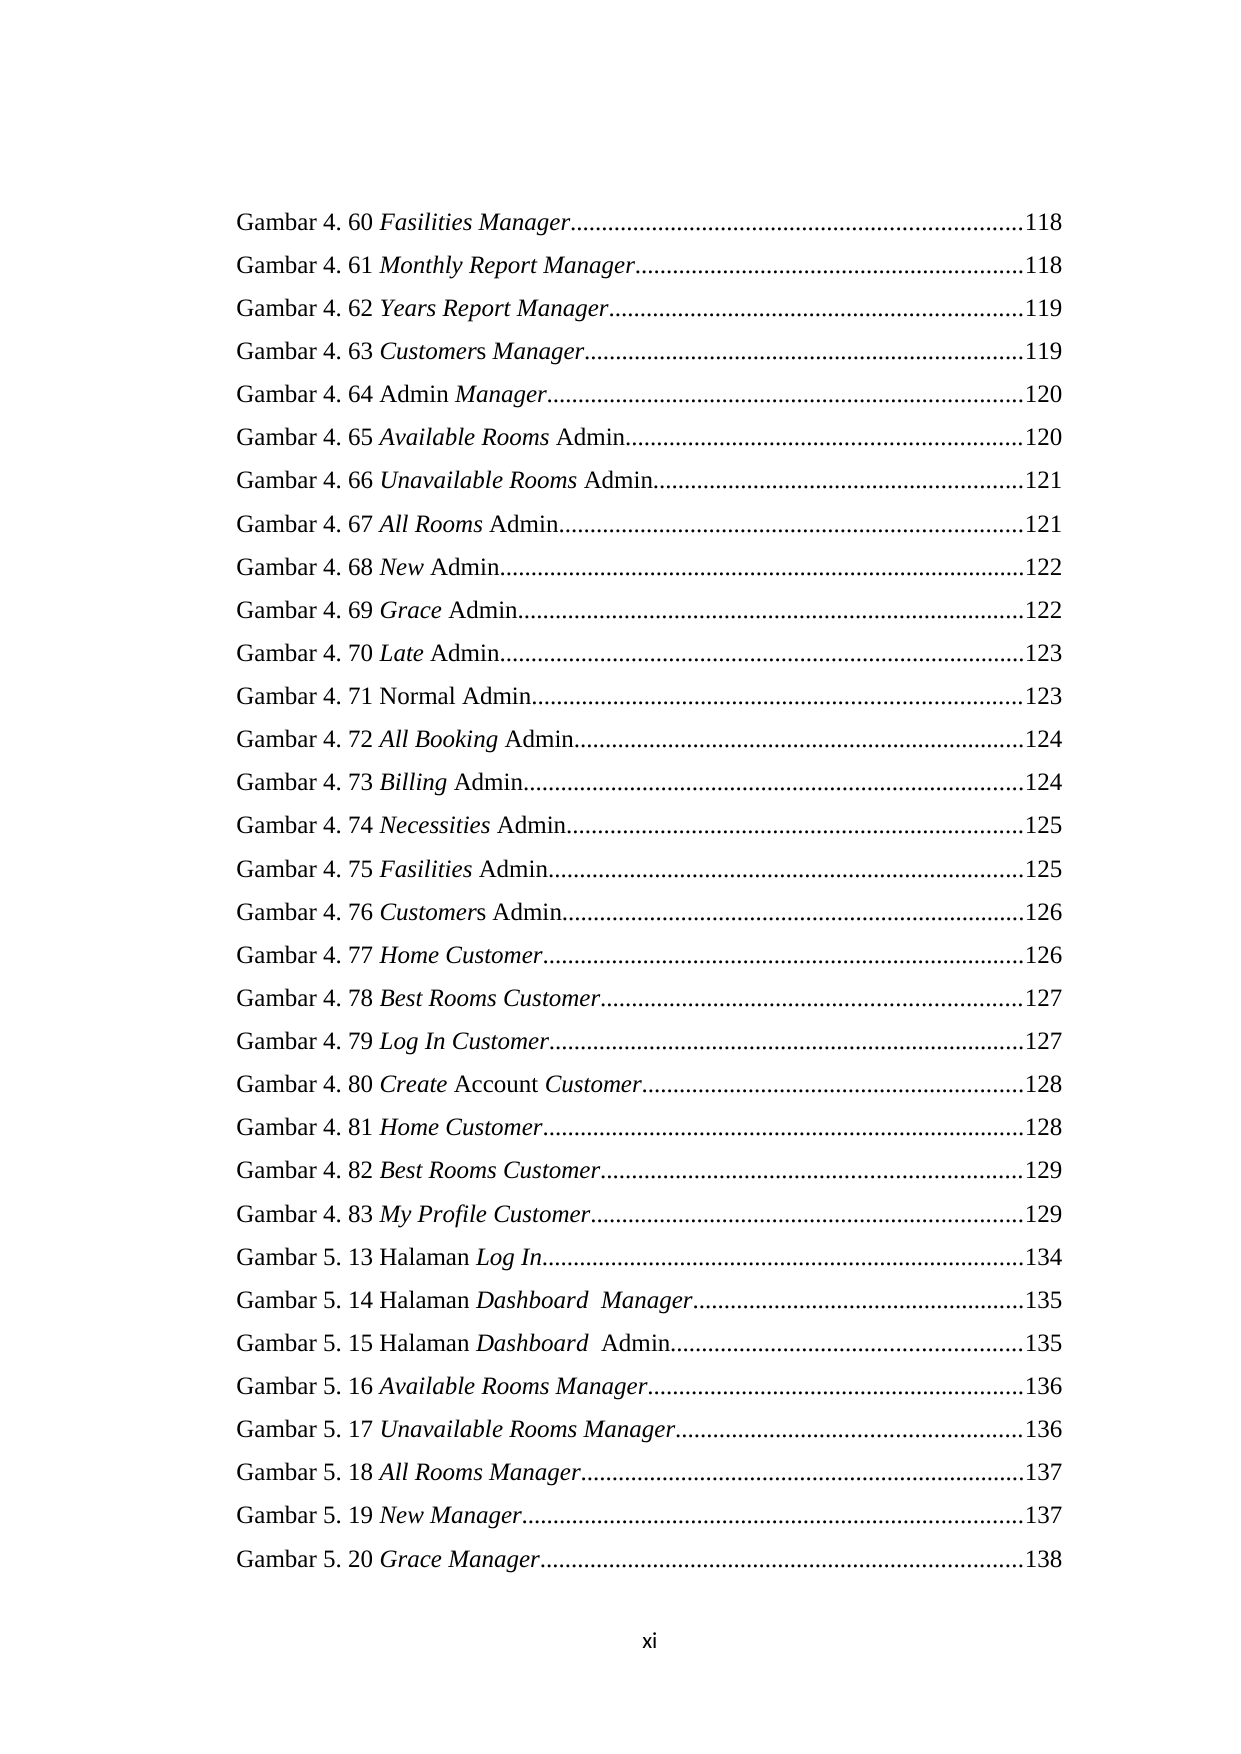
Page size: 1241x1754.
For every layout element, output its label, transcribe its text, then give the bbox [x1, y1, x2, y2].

text Gambar 5. 14 Halaman Dashboard Manager 135 [236, 1285, 1063, 1314]
text Gambar 4. 64 Admin Manager 120 [236, 379, 1063, 408]
text Gambar 5. 20 Grace Manager 138 [236, 1544, 1063, 1572]
text Gambar 4. 69 Grace Admin 122 [236, 595, 1063, 624]
text Gambar 4. 65 Available Rooms Admin 120 [236, 422, 1063, 451]
text Gambar 4. 78 Best Rooms Customer 127 [236, 983, 1063, 1012]
text Gambar 4. 67 All Rooms Admin 121 [236, 509, 1063, 537]
text Gambar 5. 13 Halaman Log In 134 [236, 1242, 1063, 1271]
text Gambar 4. 66 Unavailable Rooms Admin 121 [236, 466, 1063, 494]
text Gambar 4. 77 Home Customer 126 [236, 940, 1063, 969]
text Gambar 4. 72 All Booking Admin 124 [236, 724, 1063, 753]
text Gambar 4. 60 Fasilities Manager 118 [236, 207, 1063, 236]
text Gambar 5. 19 New Manager 137 [236, 1501, 1063, 1529]
text Gambar 4. 61 Monthly Report Manager 118 [236, 250, 1063, 279]
text Gambar 4. 63 Customers Manager 119 [236, 336, 1063, 365]
text Gambar 4. 70 Late Admin 123 [236, 638, 1063, 667]
text Gambar 5. 15 Halaman Dashboard Admin 135 [236, 1328, 1063, 1357]
text Gambar 4. 62 Years Report Manager 119 [236, 293, 1063, 322]
text Gambar 4. 71 Normal Admin 123 [236, 681, 1063, 710]
text Gambar 4. 79 Log In Customer 127 [236, 1026, 1063, 1055]
text Gambar 5. 17 Unavailable Rooms Manager 136 [236, 1414, 1063, 1443]
text Gambar 5. 18 All Rooms Manager 137 [236, 1457, 1063, 1486]
text Gambar 4. 68 New Admin 122 [236, 552, 1063, 581]
text Gambar 4. 82 Best Rooms Customer 129 [236, 1156, 1063, 1184]
text Gambar 4. 80 Create Account Customer 128 [236, 1069, 1063, 1098]
text Gambar 4. 73 Billing Admin 124 [236, 767, 1063, 796]
text Gambar 4. 83 My Profile Customer 129 [236, 1199, 1063, 1227]
text Gambar 4. 74 Necessities Admin 125 [236, 811, 1063, 839]
text Gambar 4. 76 Customers Admin 126 [236, 897, 1063, 926]
text Gambar 4. 75 Fasilities Admin 125 [236, 854, 1063, 882]
text Gambar 4. 81 Home Customer 128 [236, 1112, 1063, 1141]
text Gambar 5. 16 Available Rooms Manager 136 [236, 1371, 1063, 1400]
